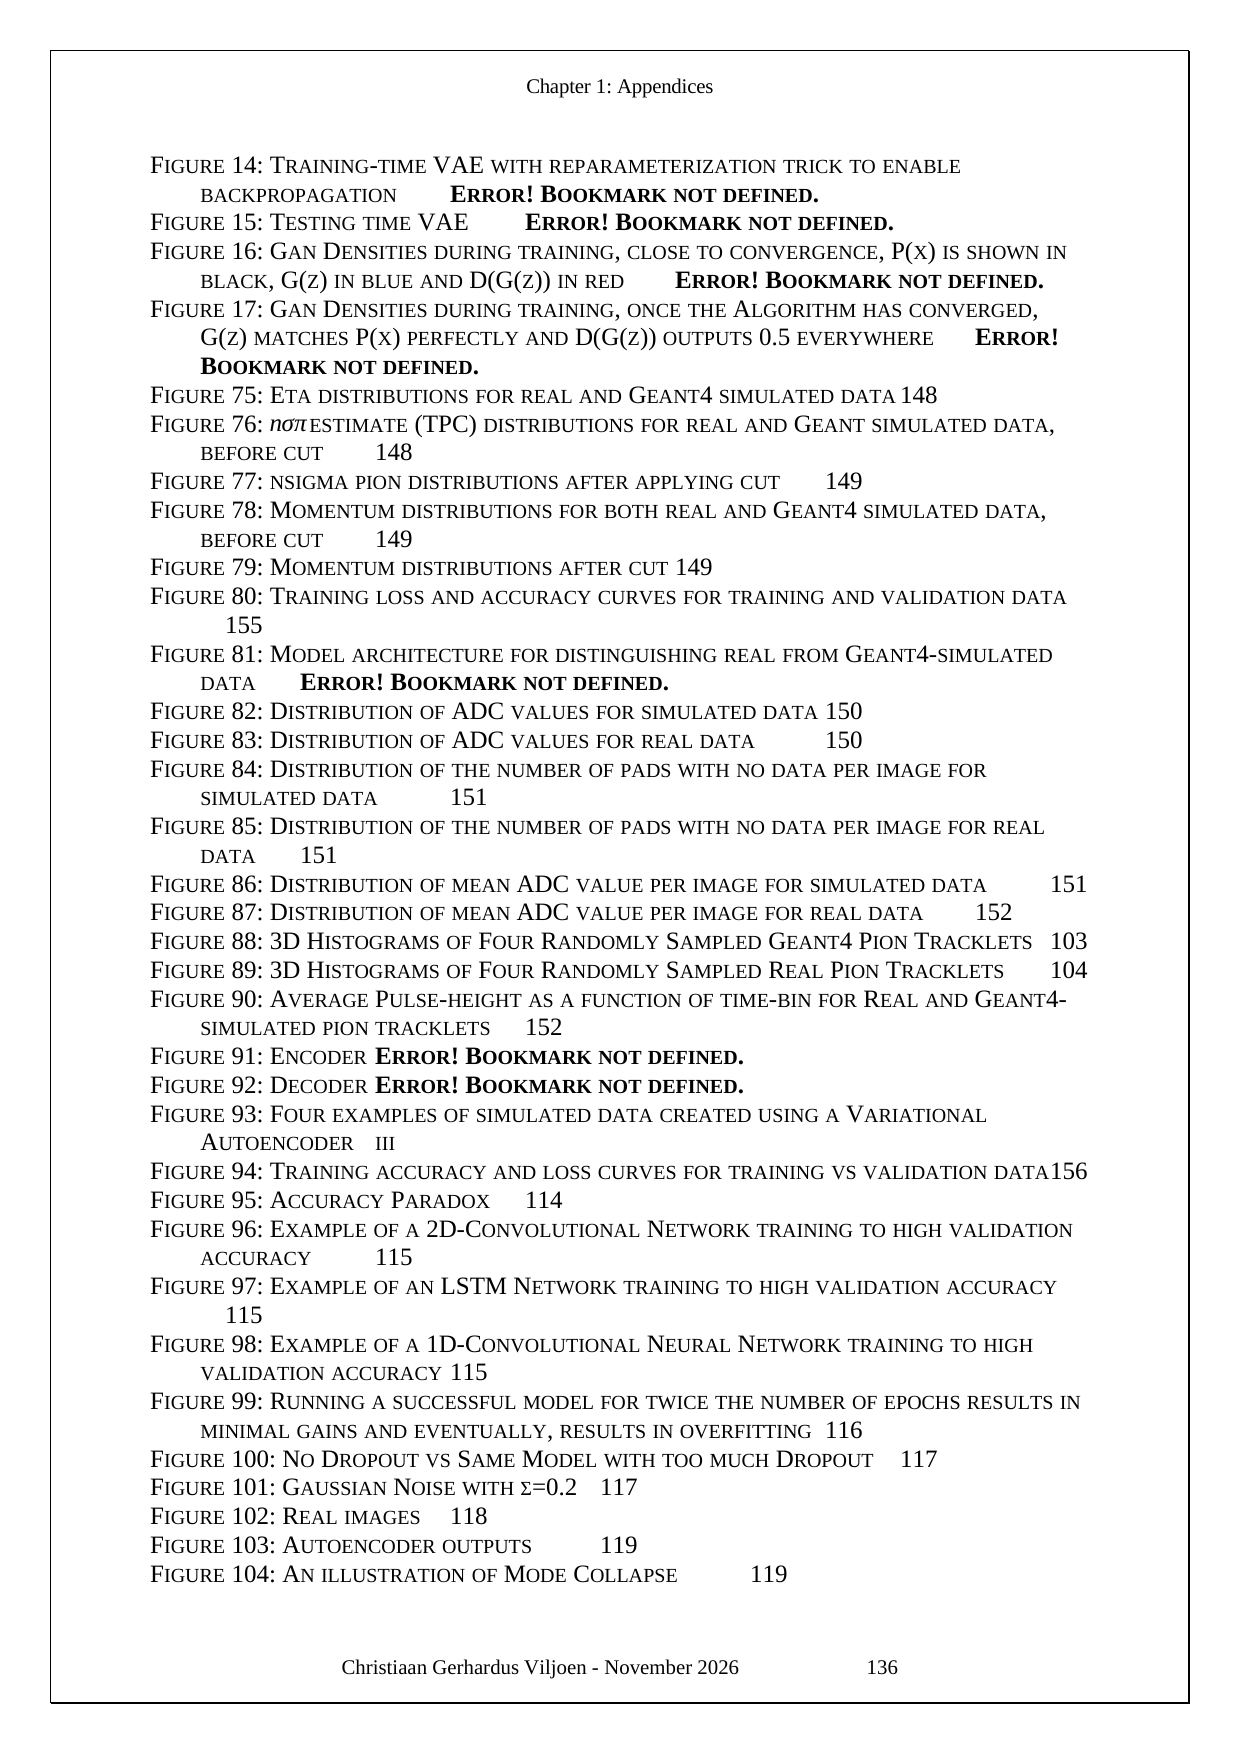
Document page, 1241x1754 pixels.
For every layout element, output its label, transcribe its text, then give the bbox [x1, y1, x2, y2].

text Figure 88: 3D Histograms of Four Randomly Sampled Geant4 Pion Tracklets 103 [150, 926, 1089, 955]
text Figure 77: nsigma pion distributions after applying cut 149 [150, 466, 1089, 495]
text Figure 86: Distribution of mean ADC value per image for simulated data 151 [150, 869, 1089, 897]
text Figure 81: Model architecture for distinguishing real from Geant4-simulated data Error! Bookmark not defined. [150, 639, 1089, 696]
text Figure 98: Example of a 1D-Convolutional Neural Network training to high validation accuracy 115 [150, 1329, 1089, 1386]
text Figure 103: Autoencoder outputs 119 [150, 1530, 1089, 1559]
text Figure 99: Running a successful model for twice the number of epochs results in minimal gains and eventually, results in overfitting 116 [150, 1386, 1089, 1444]
text Figure 76: estimate (TPC) distributions for real and Geant simulated data, before cut 148 [150, 409, 1089, 466]
text Figure 93: Four examples of simulated data created using a Variational Autoencoder iii [150, 1099, 1089, 1156]
text Figure 85: Distribution of the number of pads with no data per image for real data 151 [150, 811, 1089, 869]
text Figure 82: Distribution of ADC values for simulated data 150 [150, 696, 1089, 725]
text Figure 91: Encoder Error! Bookmark not defined. [150, 1041, 1089, 1070]
text Figure 84: Distribution of the number of pads with no data per image for simulated data 151 [150, 754, 1089, 811]
text Figure 80: Training loss and accuracy curves for training and validation data 155 [150, 581, 1089, 639]
text Figure 75: Eta distributions for real and Geant4 simulated data 148 [150, 380, 1089, 409]
text Figure 90: Average Pulse-height as a function of time-bin for Real and Geant4-simulated pion tracklets 152 [150, 984, 1089, 1041]
text Figure 94: Training accuracy and loss curves for training vs validation data 156 [150, 1156, 1089, 1185]
text Figure 17: Gan Densities during training, once the Algorithm has converged, G(z) matches P(x) perfectly and D(G(z)) outputs 0.5 everywhere Error! Bookmark not defined. [150, 294, 1089, 380]
text Figure 83: Distribution of ADC values for real data 150 [150, 725, 1089, 754]
text Figure 92: Decoder Error! Bookmark not defined. [150, 1070, 1089, 1099]
text Figure 87: Distribution of mean ADC value per image for real data 152 [150, 897, 1089, 926]
text Figure 15: Testing time VAE Error! Bookmark not defined. [150, 207, 1089, 236]
text Figure 14: Training-time VAE with reparameterization trick to enable backpropagation Error! Bookmark not defined. [150, 150, 1089, 207]
text Figure 89: 3D Histograms of Four Randomly Sampled Real Pion Tracklets 104 [150, 955, 1089, 984]
text Figure 102: Real images 118 [150, 1501, 1089, 1530]
text Figure 16: Gan Densities during training, close to convergence, P(x) is shown in black, G(z) in blue and D(G(z)) in red Error! Bookmark not defined. [150, 236, 1089, 294]
text Figure 95: Accuracy Paradox 114 [150, 1185, 1089, 1214]
text Figure 104: An illustration of Mode Collapse 119 [150, 1559, 1089, 1587]
text Figure 101: Gaussian Noise with σ=0.2 117 [150, 1472, 1089, 1501]
text Figure 78: Momentum distributions for both real and Geant4 simulated data, before cut 149 [150, 495, 1089, 552]
text Figure 100: No Dropout vs Same Model with too much Dropout 117 [150, 1444, 1089, 1472]
text Figure 96: Example of a 2D-Convolutional Network training to high validation accuracy 115 [150, 1214, 1089, 1271]
text Figure 79: Momentum distributions after cut 149 [150, 552, 1089, 581]
text Figure 97: Example of an LSTM Network training to high validation accuracy 115 [150, 1271, 1089, 1329]
